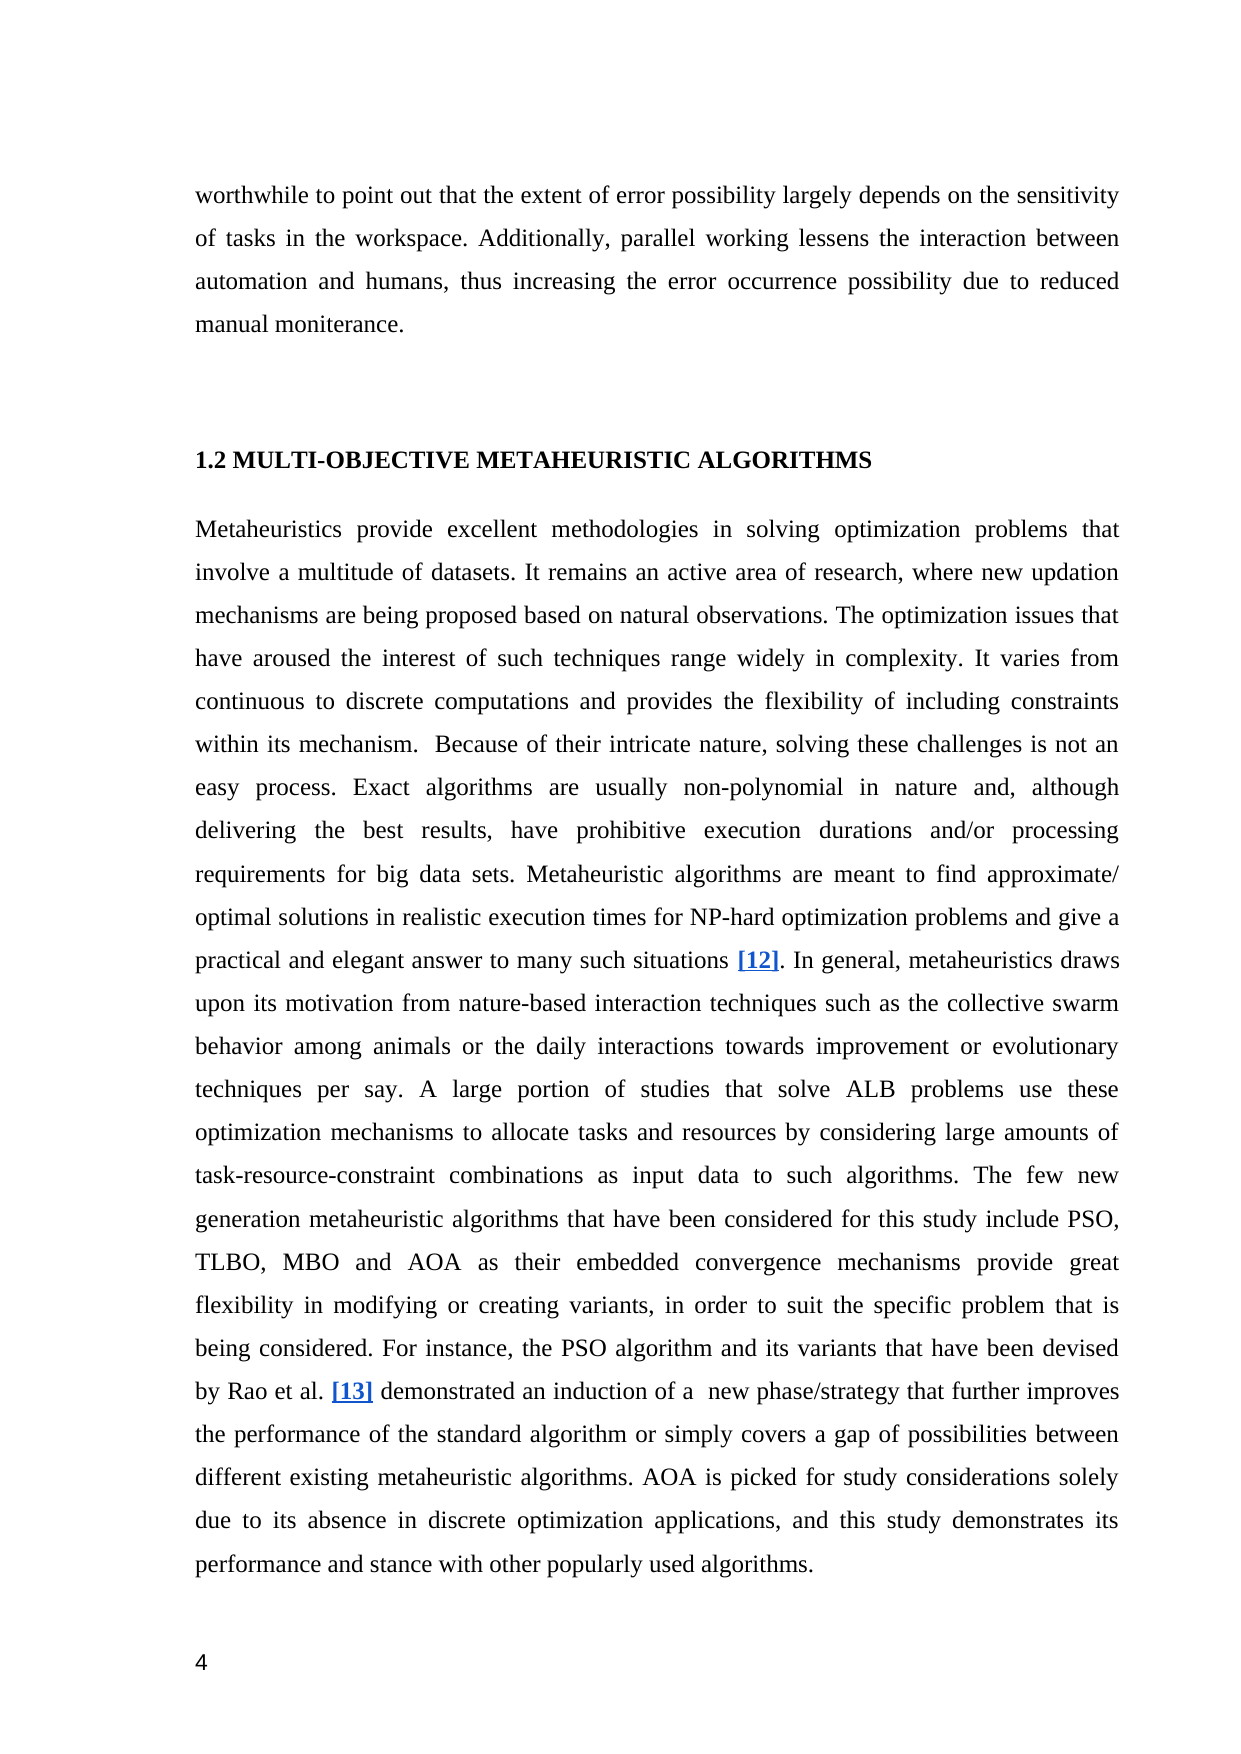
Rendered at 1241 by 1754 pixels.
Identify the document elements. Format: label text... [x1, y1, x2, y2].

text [195, 180, 1120, 338]
text Metaheuristics provide excellent methodologies in solving optimization problems that involve a multitude of datasets. It remains an active area of research, where new updation mechanisms are being proposed based on natural observations. The optimization issues that have aroused the interest of such techniques range widely in complexity. It varies from continuous to discrete computations and provides the flexibility of including constraints within its mechanism. Because of their intricate nature, solving these challenges is not an easy process. Exact algorithms are usually non-polynomial in nature and, although delivering the best results, have prohibitive execution durations and/or processing requirements for big data sets. Metaheuristic algorithms are meant to find approximate/ optimal solutions in realistic execution times for NP-hard optimization problems and give a practical and elegant answer to many such situations [12]. In general, metaheuristics draws upon its motivation from nature-based interaction techniques such as the collective swarm behavior among animals or the daily interactions towards improvement or evolutionary techniques per say. A large portion of studies that solve ALB problems use these optimization mechanisms to allocate tasks and resources by considering large amounts of task-resource-constraint combinations as input data to such algorithms. The few new generation metaheuristic algorithms that have been considered for this study include PSO, TLBO, MBO and AOA as their embedded convergence mechanisms provide great flexibility in modifying or creating variants, in order to suit the specific problem that is being considered. For instance, the PSO algorithm and its variants that have been devised by Rao et al. [13] demonstrated an induction of a new phase/strategy that further improves the performance of the standard algorithm or simply covers a gap of possibilities between different existing metaheuristic algorithms. AOA is picked for study considerations solely due to its absence in discrete optimization applications, and this study demonstrates its performance and stance with other popularly used algorithms. [195, 514, 1120, 1577]
text 1.2 MULTI-OBJECTIVE METAHEURISTIC ALGORITHMS [195, 446, 1120, 474]
